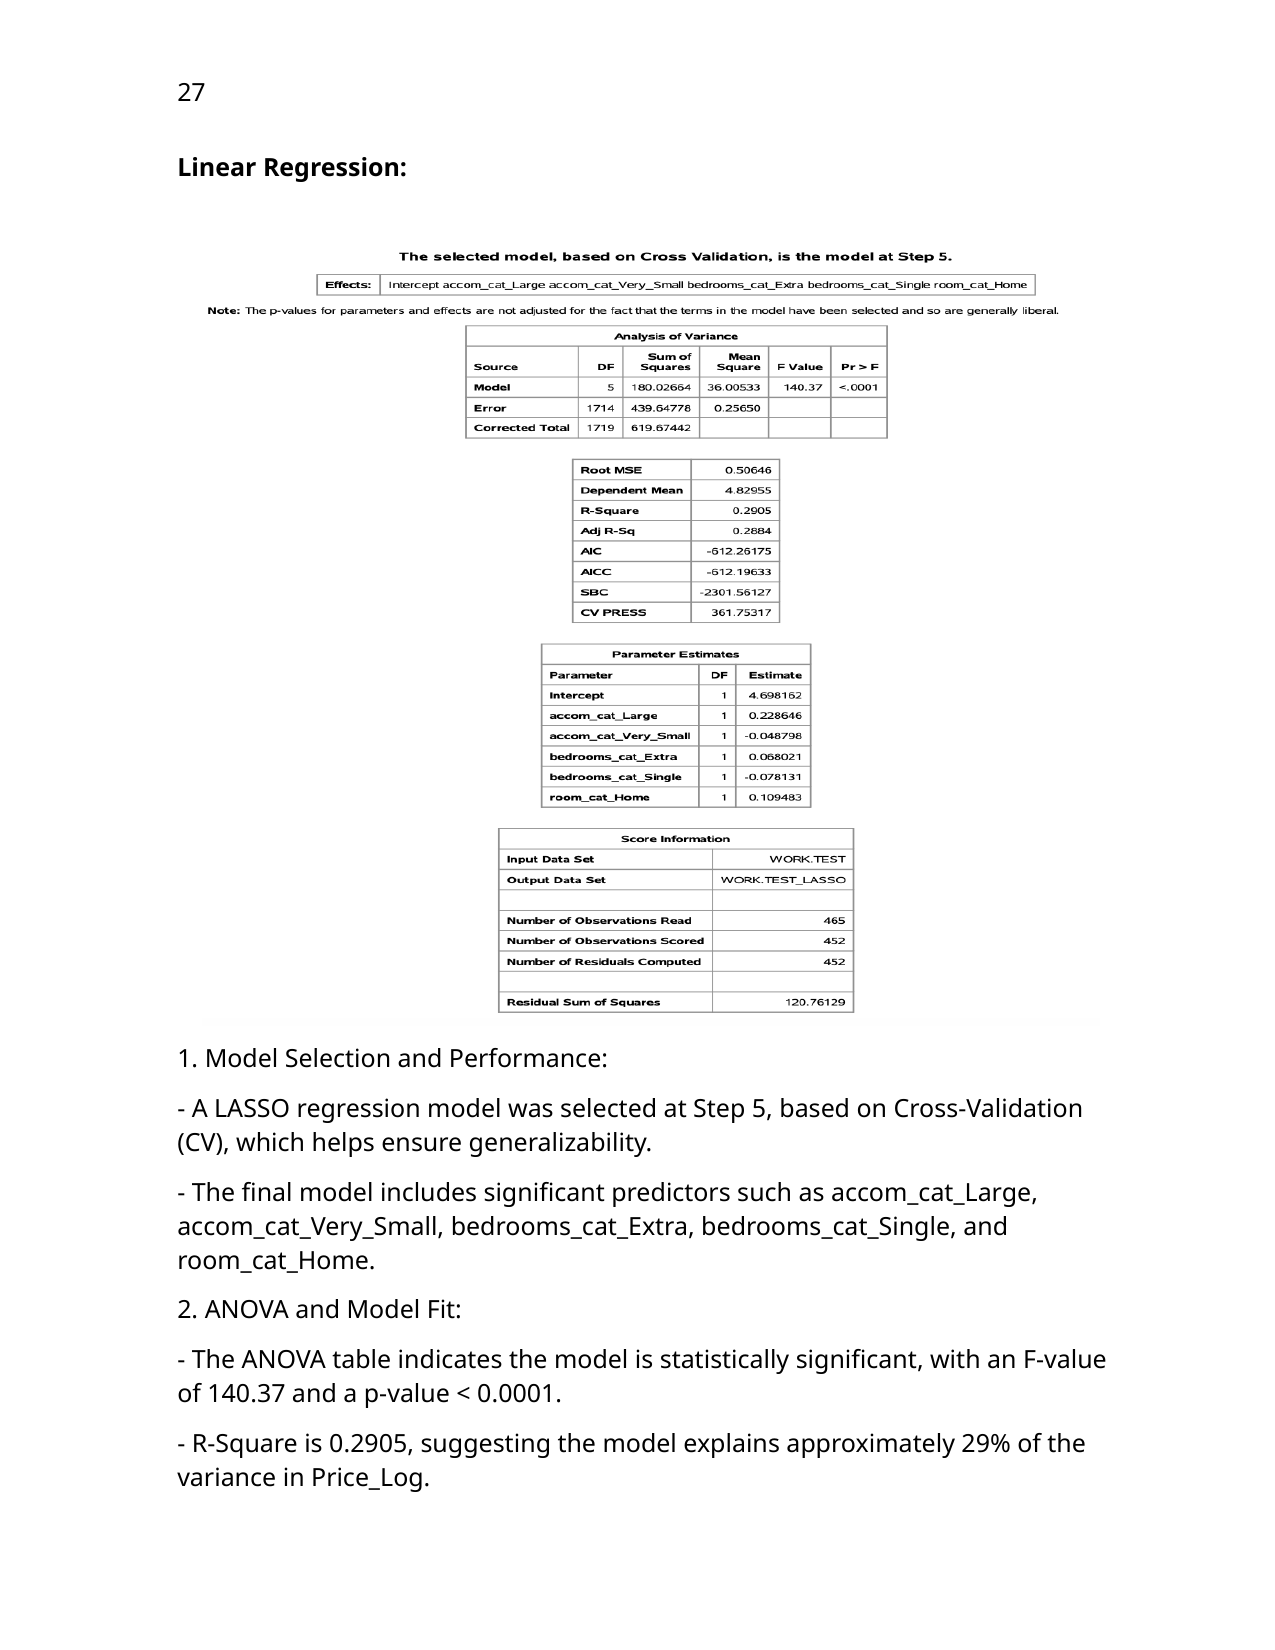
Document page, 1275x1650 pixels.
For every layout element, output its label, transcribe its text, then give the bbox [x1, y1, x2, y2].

text - A LASSO regression model was selected at Step 5, based on Cross-Validation (CV), which helps ensure generalizability. [177, 1091, 1125, 1159]
text - The ANOVA table indicates the model is statistically significant, with an F-value of 140.37 and a p-value < 0.0001. [177, 1342, 1125, 1410]
text - R-Square is 0.2905, suggesting the model explains approximately 29% of the variance in Price_Log. [177, 1425, 1125, 1493]
text 2. ANOVA and Model Fit: [177, 1292, 1125, 1326]
picture [201, 249, 1101, 1026]
text 1. Model Selection and Performance: [177, 1041, 1125, 1075]
text Linear Regression: [177, 150, 1125, 184]
text - The final model includes significant predictors such as accom_cat_Large, accom_cat_Very_Small, bedrooms_cat_Extra, bedrooms_cat_Single, and room_cat_Home. [177, 1174, 1125, 1277]
